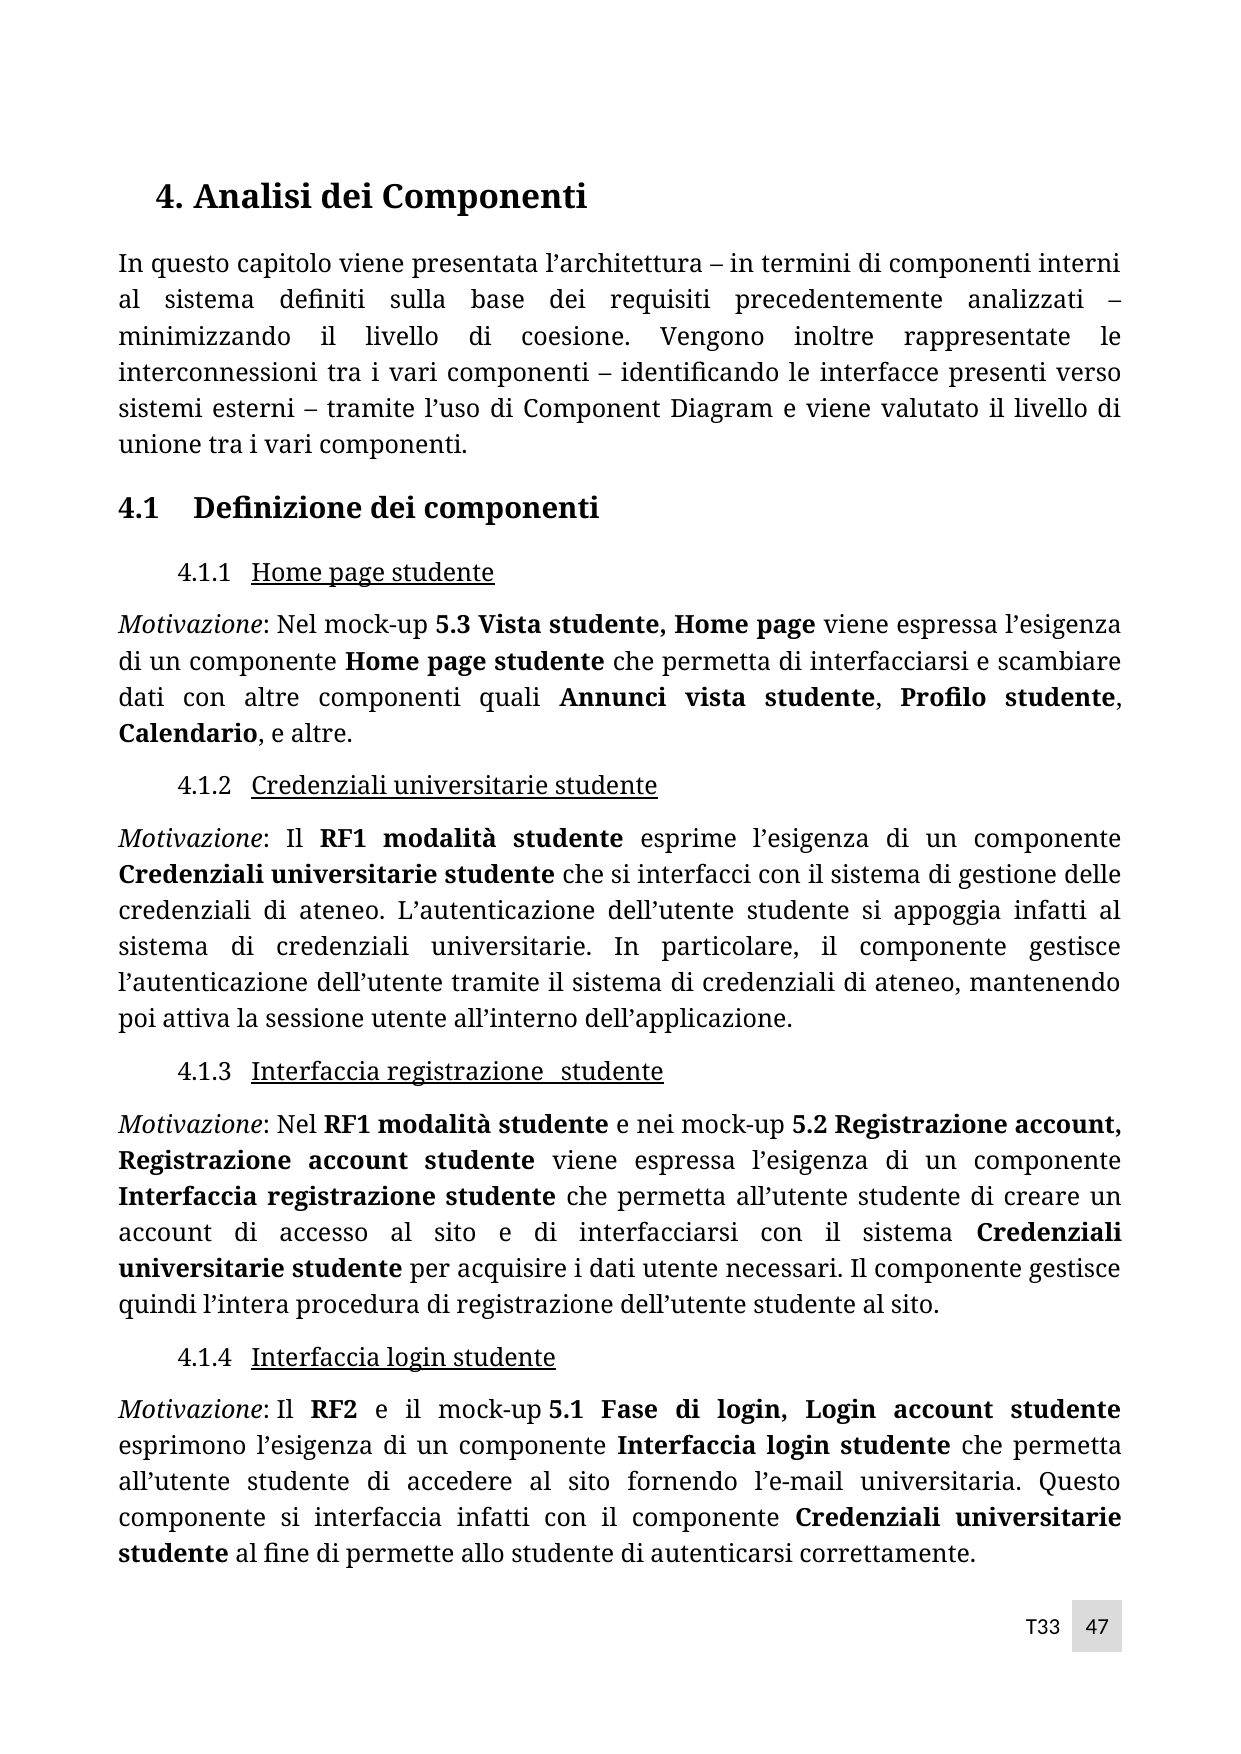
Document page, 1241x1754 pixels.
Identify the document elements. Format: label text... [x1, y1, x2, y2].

subtitle Definizione dei componenti [118, 487, 1122, 527]
list Credenziali universitarie studente [177, 768, 1122, 802]
list Interfaccia login studente [177, 1339, 1122, 1373]
text Motivazione: Nel mock-up 5.3 Vista studente, Home page viene espressa l’esigenza di un componente Home page studente che permetta di interfacciarsi e scambiare dati con altre componenti quali Annunci vista studente, Profilo studente, Calendario, e altre. [118, 607, 1122, 749]
text Motivazione: Il RF1 modalità studente esprime l’esigenza di un componente Credenziali universitarie studente che si interfacci con il sistema di gestione delle credenziali di ateneo. L’autenticazione dell’utente studente si appoggia infatti al sistema di credenziali universitarie. In particolare, il componente gestisce l’autenticazione dell’utente tramite il sistema di credenziali di ateneo, mantenendo poi attiva la sessione utente all’interno dell’applicazione. [118, 821, 1122, 1035]
text Motivazione: Nel RF1 modalità studente e nei mock-up 5.2 Registrazione account, Registrazione account studente viene espressa l’esigenza di un componente Interfaccia registrazione studente che permetta all’utente studente di creare un account di accesso al sito e di interfacciarsi con il sistema Credenziali universitarie studente per acquisire i dati utente necessari. Il componente gestisce quindi l’intera procedura di registrazione dell’utente studente al sito. [118, 1106, 1122, 1321]
text Motivazione: Il RF2 e il mock-up 5.1 Fase di login, Login account studente esprimono l’esigenza di un componente Interfaccia login studente che permetta all’utente studente di accedere al sito fornendo l’e-mail universitaria. Questo componente si interfaccia infatti con il componente Credenziali universitarie studente al fine di permette allo studente di autenticarsi correttamente. [118, 1392, 1122, 1570]
list Interfaccia registrazione studente [177, 1053, 1122, 1088]
subtitle Analisi dei Componenti [156, 173, 1122, 218]
text In questo capitolo viene presentata l’architettura – in termini di componenti interni al sistema definiti sulla base dei requisiti precedentemente analizzati – minimizzando il livello di coesione. Vengono inoltre rappresentate le interconnessioni tra i vari componenti – identificando le interfacce presenti verso sistemi esterni – tramite l’uso di Component Diagram e viene valutato il livello di unione tra i vari componenti. [118, 246, 1122, 460]
list Home page studente [177, 554, 1122, 588]
